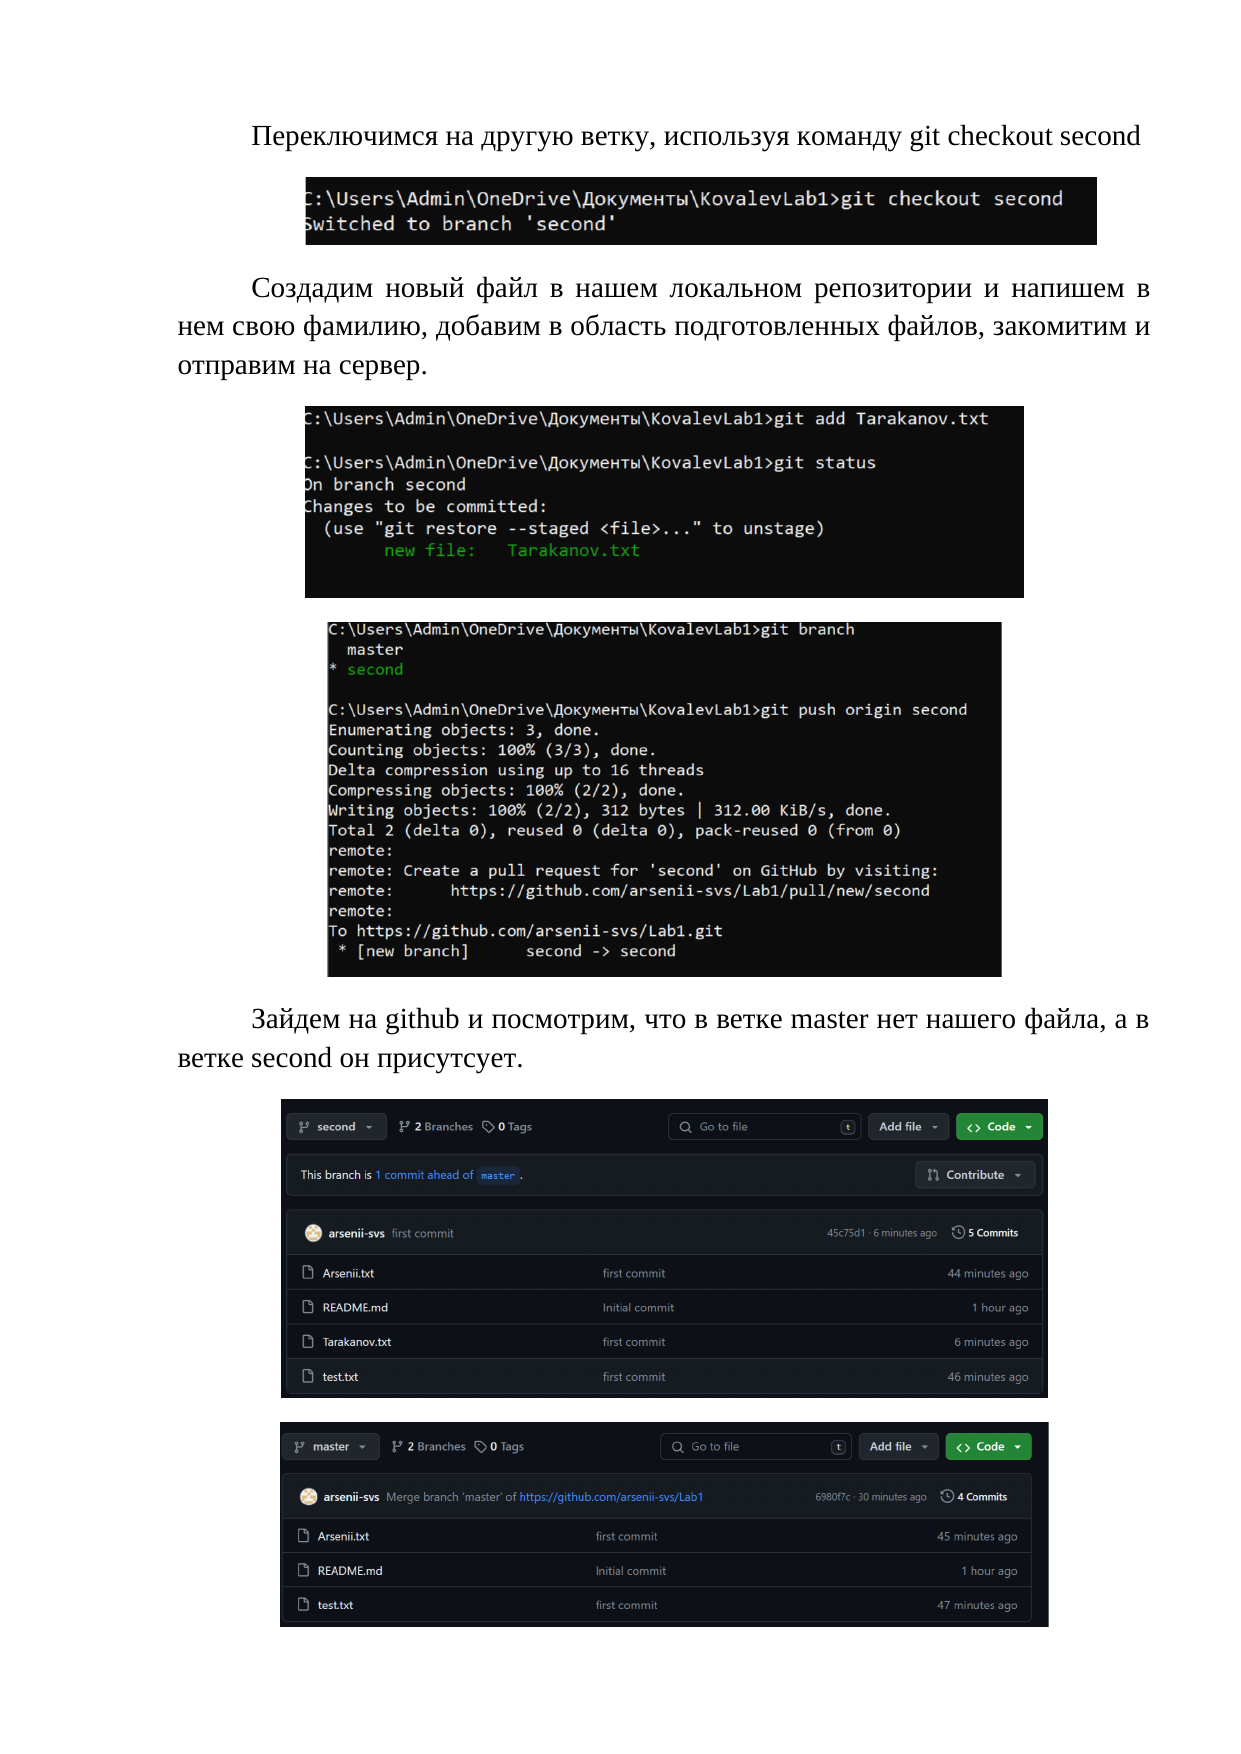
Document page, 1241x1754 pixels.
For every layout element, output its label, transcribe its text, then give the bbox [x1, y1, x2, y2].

text Создадим новый файл в нашем локальном репозитории и напишем в нем свою фамилию, добавим в область подготовленных файлов, закомитим и отправим на сервер. [177, 270, 1152, 380]
picture [327, 622, 1002, 977]
picture [305, 406, 1024, 598]
picture [305, 177, 1097, 245]
picture [281, 1099, 1048, 1398]
picture [280, 1422, 1049, 1627]
text Переключимся на другую ветку, используя команду git checkout second [177, 118, 1152, 152]
text Зайдем на github и посмотрим, что в ветке master нет нашего файла, а в ветке second он присутсует. [177, 1001, 1152, 1073]
